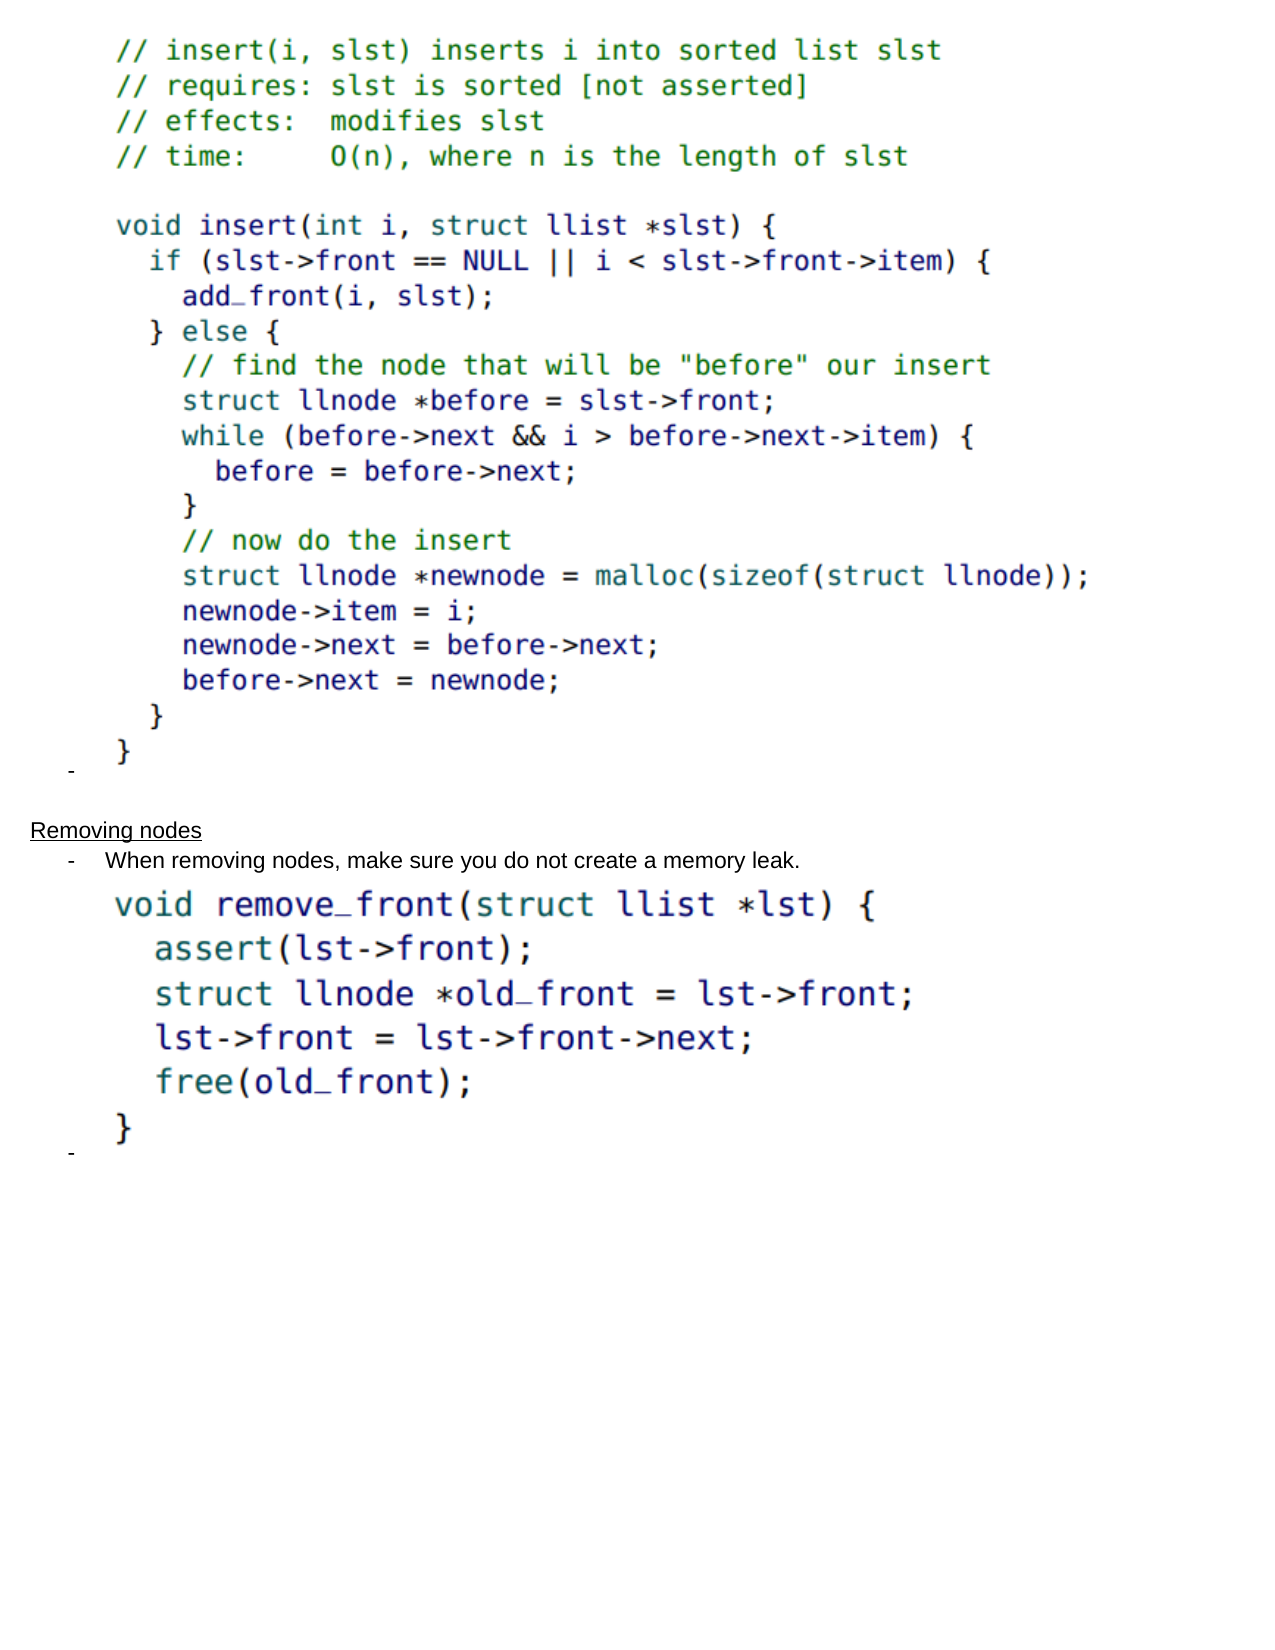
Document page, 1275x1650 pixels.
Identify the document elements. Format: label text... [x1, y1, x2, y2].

picture [105, 30, 1102, 778]
list When removing nodes, make sure you do not create a memory leak. [67, 847, 1245, 873]
picture [105, 877, 918, 1161]
text Removing nodes [30, 817, 1245, 843]
